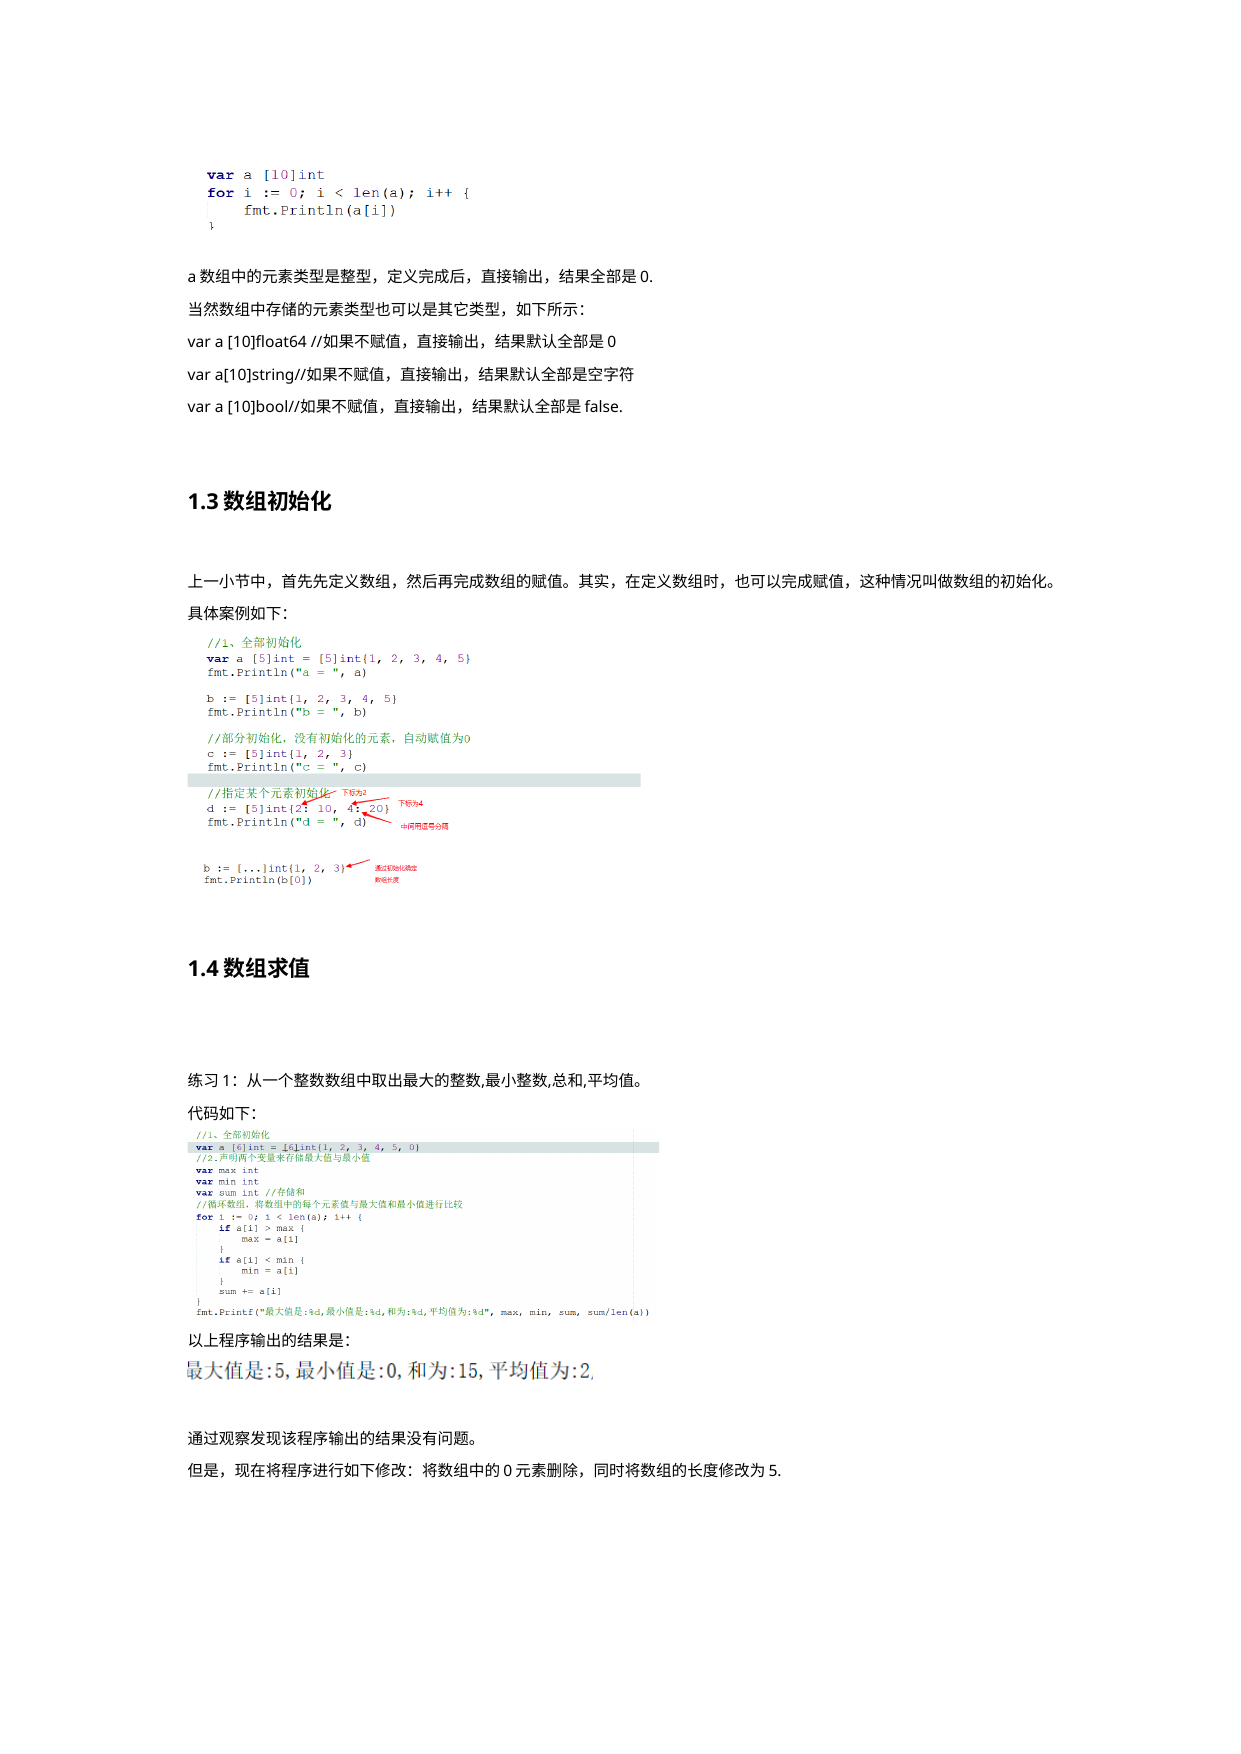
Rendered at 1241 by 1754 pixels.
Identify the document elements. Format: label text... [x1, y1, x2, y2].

text 以上程序输出的结果是： [187, 1324, 1053, 1356]
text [187, 162, 1053, 259]
text 练习1：从一个整数数组中取出最大的整数,最小整数,总和,平均值。 [187, 1064, 1053, 1096]
text a数组中的元素类型是整型，定义完成后，直接输出，结果全部是0. [187, 259, 1053, 292]
text 当然数组中存储的元素类型也可以是其它类型，如下所示： [187, 292, 1053, 324]
picture [187, 1128, 660, 1323]
text var a [10]float64 //如果不赋值，直接输出，结果默认全部是0 [187, 324, 1053, 357]
picture [187, 162, 543, 230]
text 但是，现在将程序进行如下修改：将数组中的0元素删除，同时将数组的长度修改为5. [187, 1454, 1053, 1486]
text 具体案例如下： [187, 597, 1053, 629]
picture [187, 856, 422, 890]
subtitle 1.3数组初始化 [187, 484, 1053, 516]
text var a[10]string//如果不赋值，直接输出，结果默认全部是空字符 [187, 357, 1053, 389]
text 上一小节中，首先先定义数组，然后再完成数组的赋值。其实，在定义数组时，也可以完成赋值，这种情况叫做数组的初始化。 [187, 564, 1053, 597]
text 通过观察发现该程序输出的结果没有问题。 [187, 1421, 1053, 1454]
text 代码如下： [187, 1096, 1053, 1129]
picture [187, 629, 641, 842]
picture [187, 1356, 593, 1390]
text var a [10]bool//如果不赋值，直接输出，结果默认全部是false. [187, 389, 1053, 422]
subtitle 1.4数组求值 [187, 951, 1053, 983]
